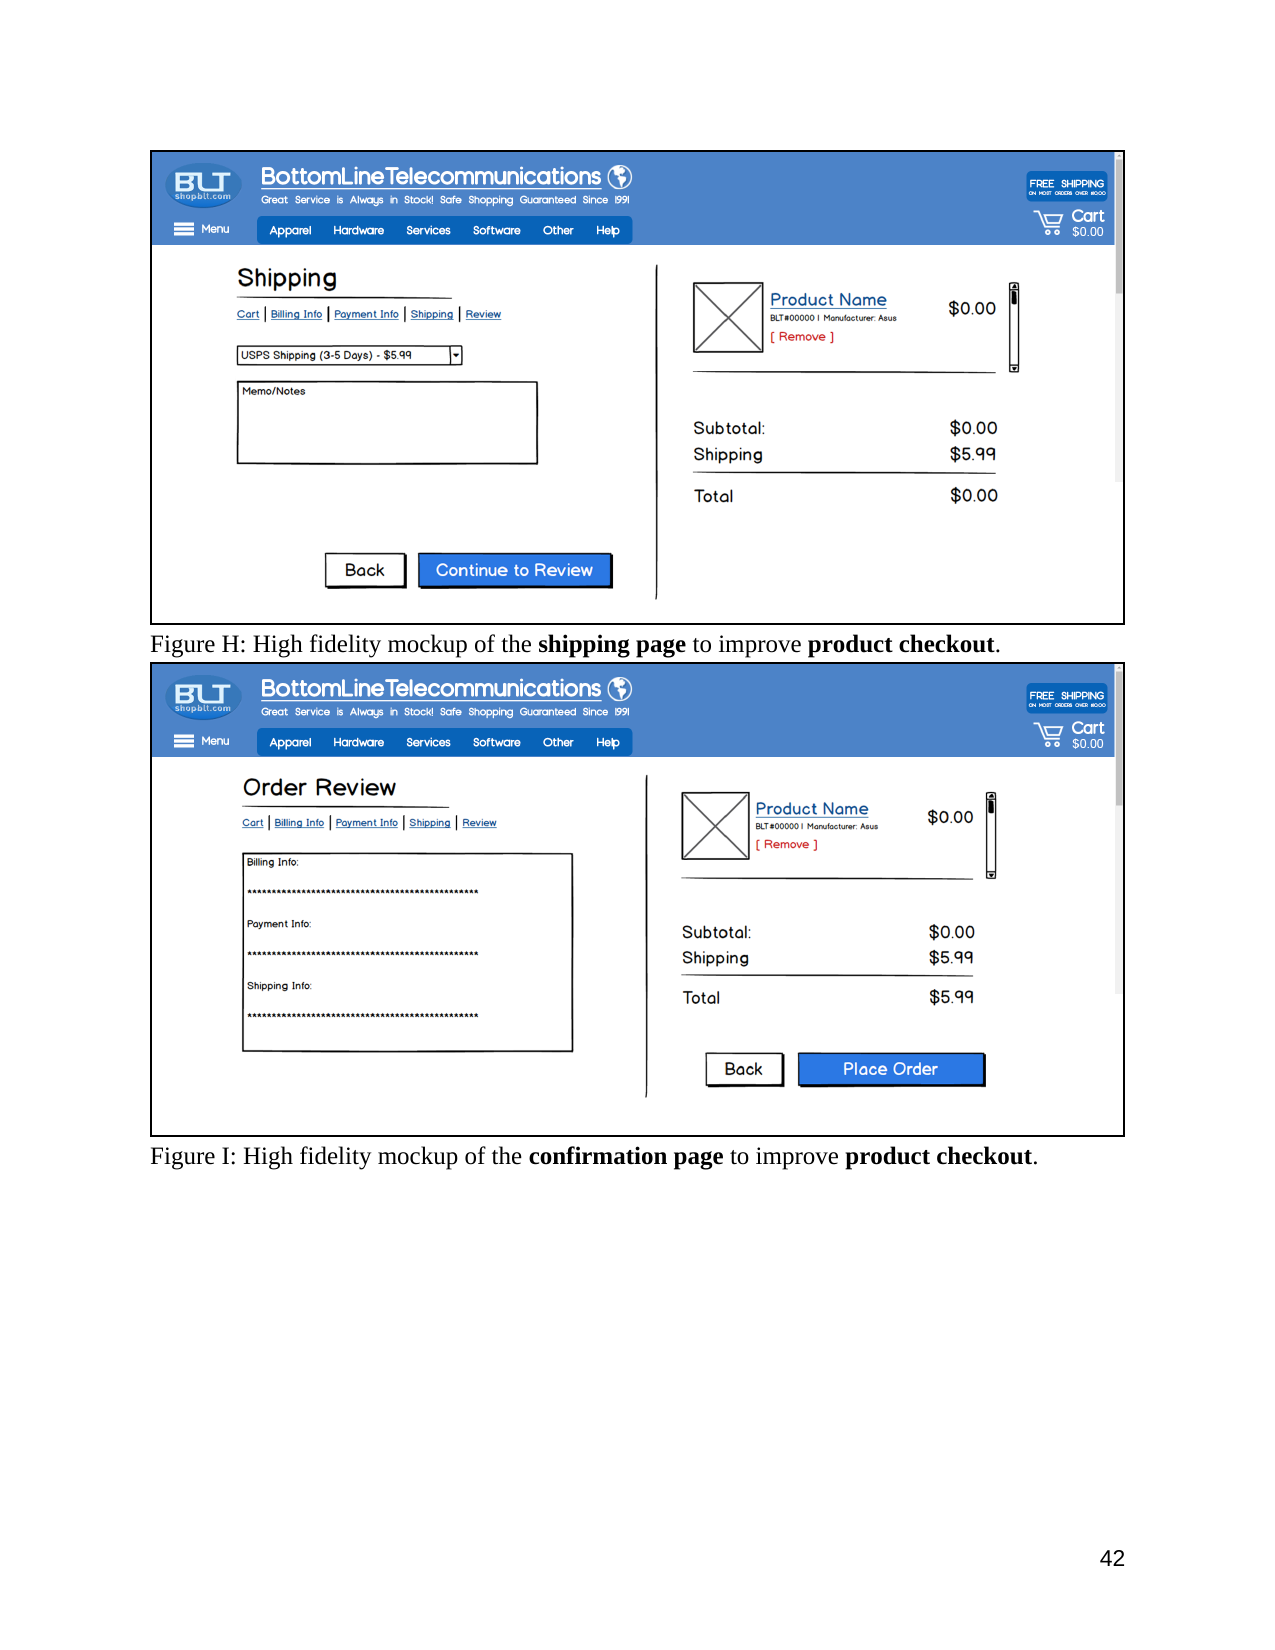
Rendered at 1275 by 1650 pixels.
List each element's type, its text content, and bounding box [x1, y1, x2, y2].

picture [152, 152, 1123, 623]
text Figure I: High fidelity mockup of the confirmation page to improve product checkout. [150, 1141, 1125, 1169]
text Figure H: High fidelity mockup of the shipping page to improve product checkout. [150, 629, 1125, 658]
picture [152, 664, 1123, 1135]
